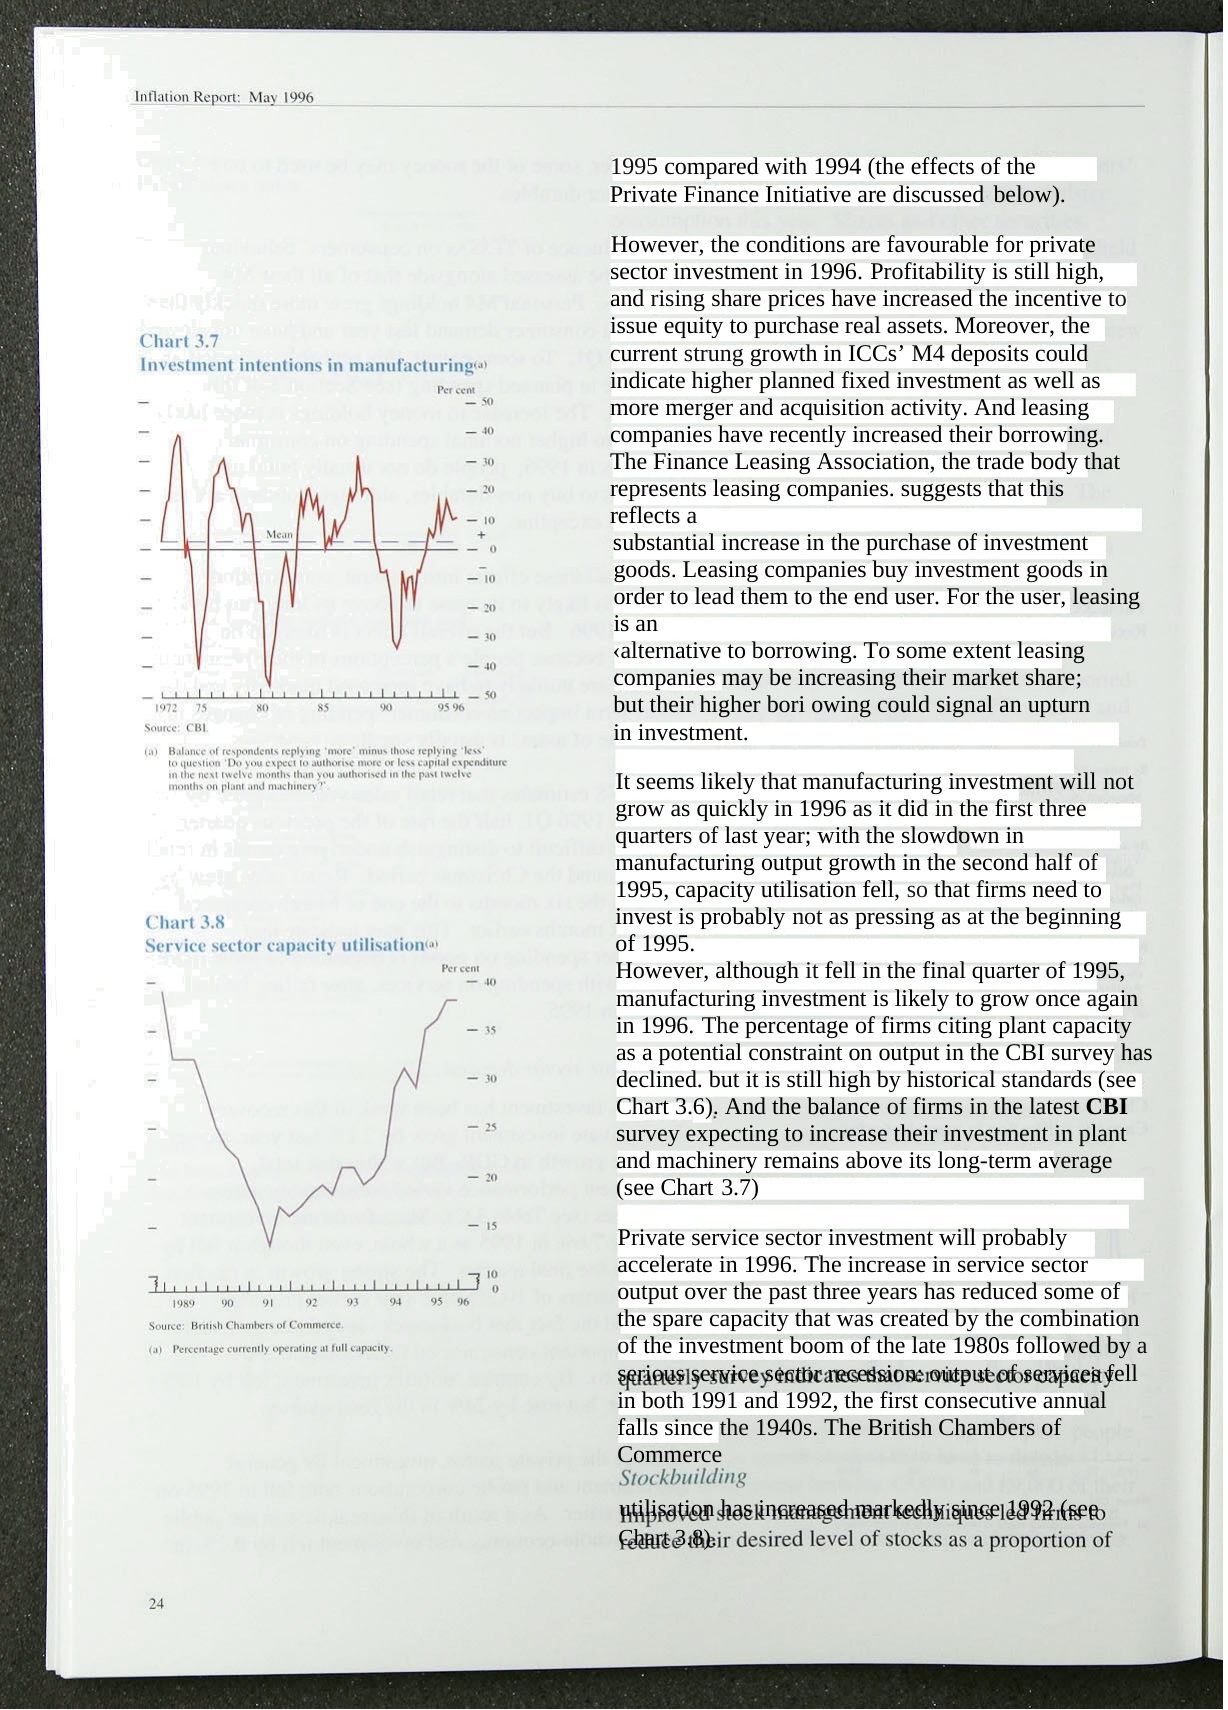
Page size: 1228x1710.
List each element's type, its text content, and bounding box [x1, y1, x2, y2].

text Private service sector investment will probably accelerate in 1996. The increase in service sector output over the past three years has reduced some of the spare capacity that was created by the combination of the investment boom of the late 1980s followed by a serious service sector recession: output of services fell in both 1991 and 1992, the first consecutive annual falls since the 1940s. The British Chambers of Commerce [617, 1224, 1154, 1467]
text ‹alternative to borrowing. To some extent leasing companies may be increasing their market share; but their higher bori owing could signal an upturn in investment. [612, 637, 1109, 745]
text 1995 compared with 1994 (the effects of the Private Finance Initiative are discussed below). [609, 152, 1095, 207]
text It seems likely that manufacturing investment will not grow as quickly in 1996 as it did in the first three quarters of last year; with the slowdown in manufacturing output growth in the second half of 1995, capacity utilisation fell, so that firms need to invest is probably not as pressing as at the beginning of 1995. [615, 768, 1140, 957]
text substantial increase in the purchase of investment goods. Leasing companies buy investment goods in order to lead them to the end user. For the user, leasing is an [613, 529, 1141, 637]
text Chart 3.8). [618, 1524, 1154, 1550]
text However, although it fell in the final quarter of 1995, manufacturing investment is likely to grow once again in 1996. The percentage of firms citing plant capacity as a potential constraint on output in the CBI survey has declined. but it is still high by historical standards (see Chart 3.6). And the balance of firms in the latest CBI survey expecting to increase their investment in plant and machinery remains above its long-term average (see Chart 3.7) [615, 957, 1154, 1201]
text utilisation has increased markedly since 1992 (see [619, 1494, 1154, 1521]
picture [0, 0, 1223, 1709]
text However, the conditions are favourable for private sector investment in 1996. Profitability is still high, and rising share prices have increased the incentive to issue equity to purchase real assets. Moreover, the current strung growth in ICCs’ M4 deposits could indicate higher planned fixed investment as well as more merger and acquisition activity. And leasing companies have recently increased their borrowing. The Finance Leasing Association, the trade body that represents leasing companies. suggests that this reflects a [610, 231, 1141, 529]
